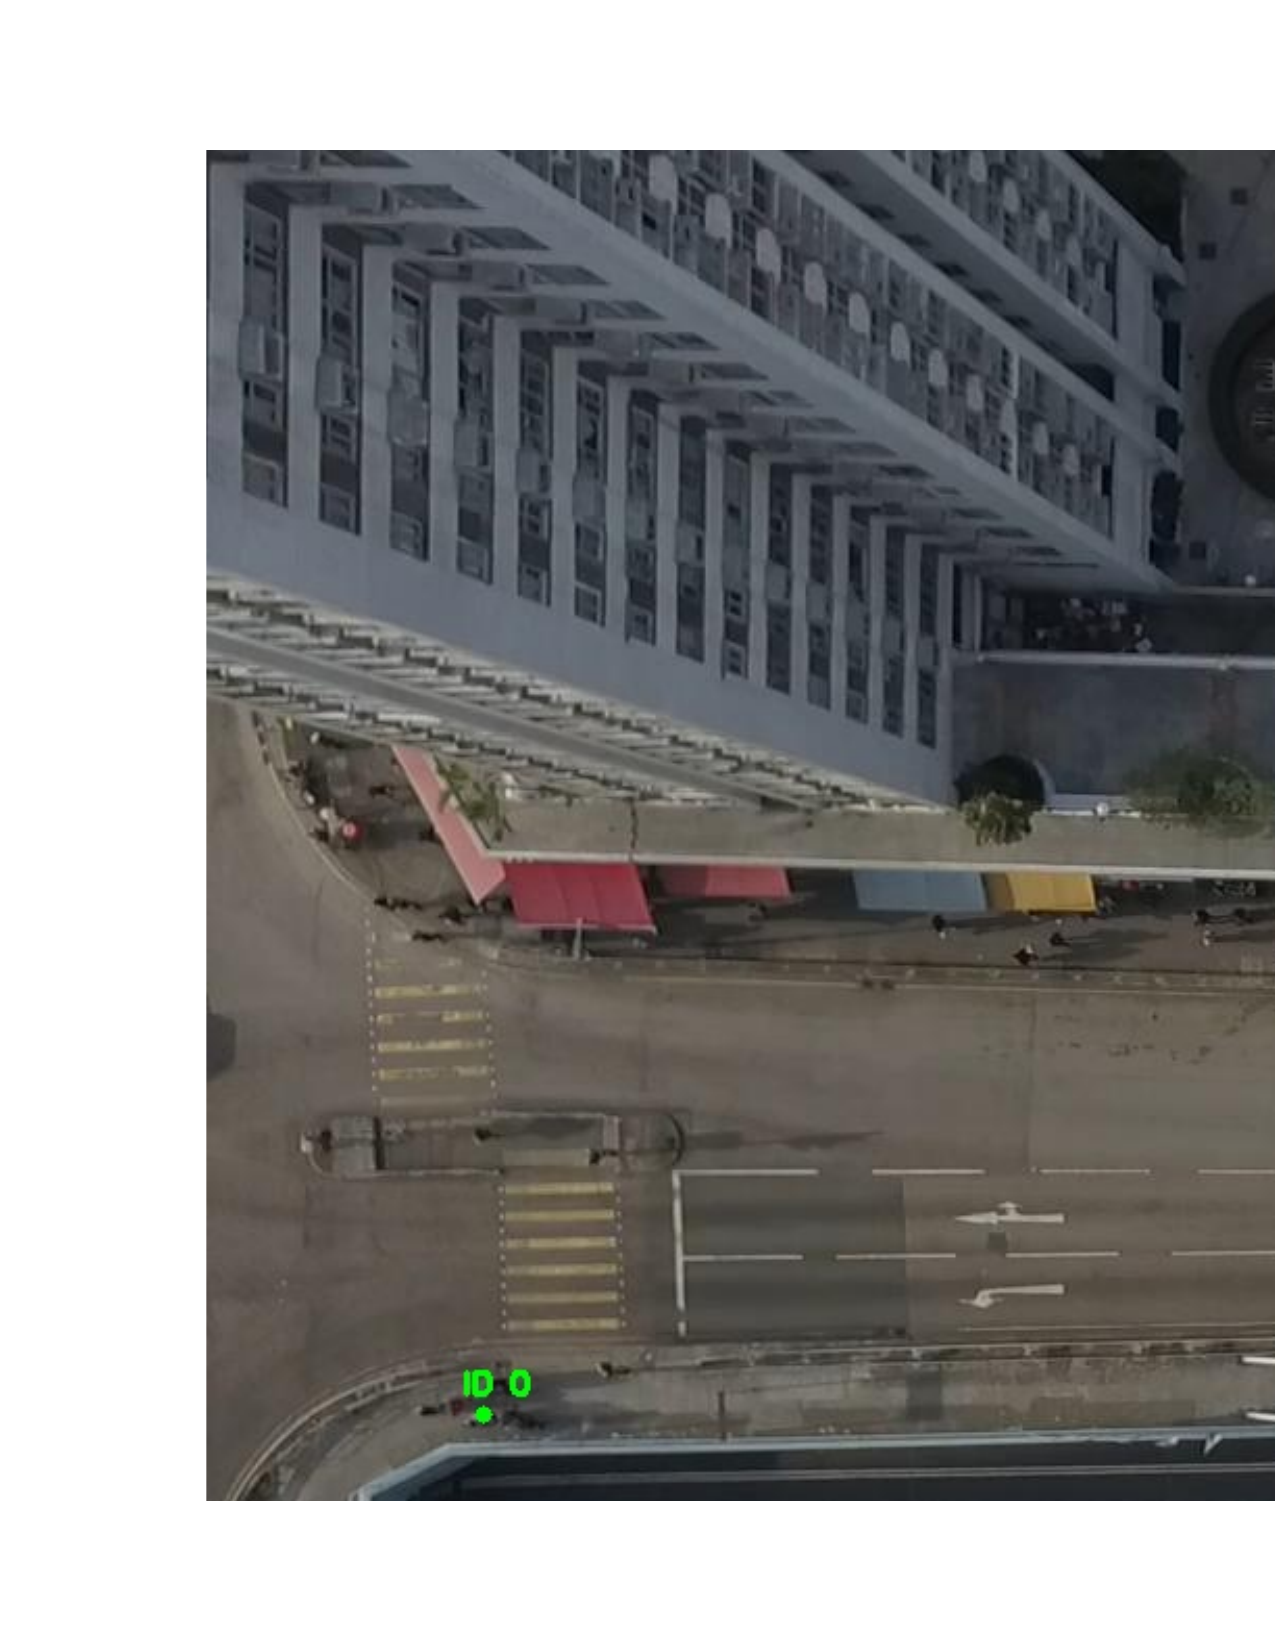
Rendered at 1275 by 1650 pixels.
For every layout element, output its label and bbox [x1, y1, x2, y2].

picture [206, 150, 1275, 1501]
